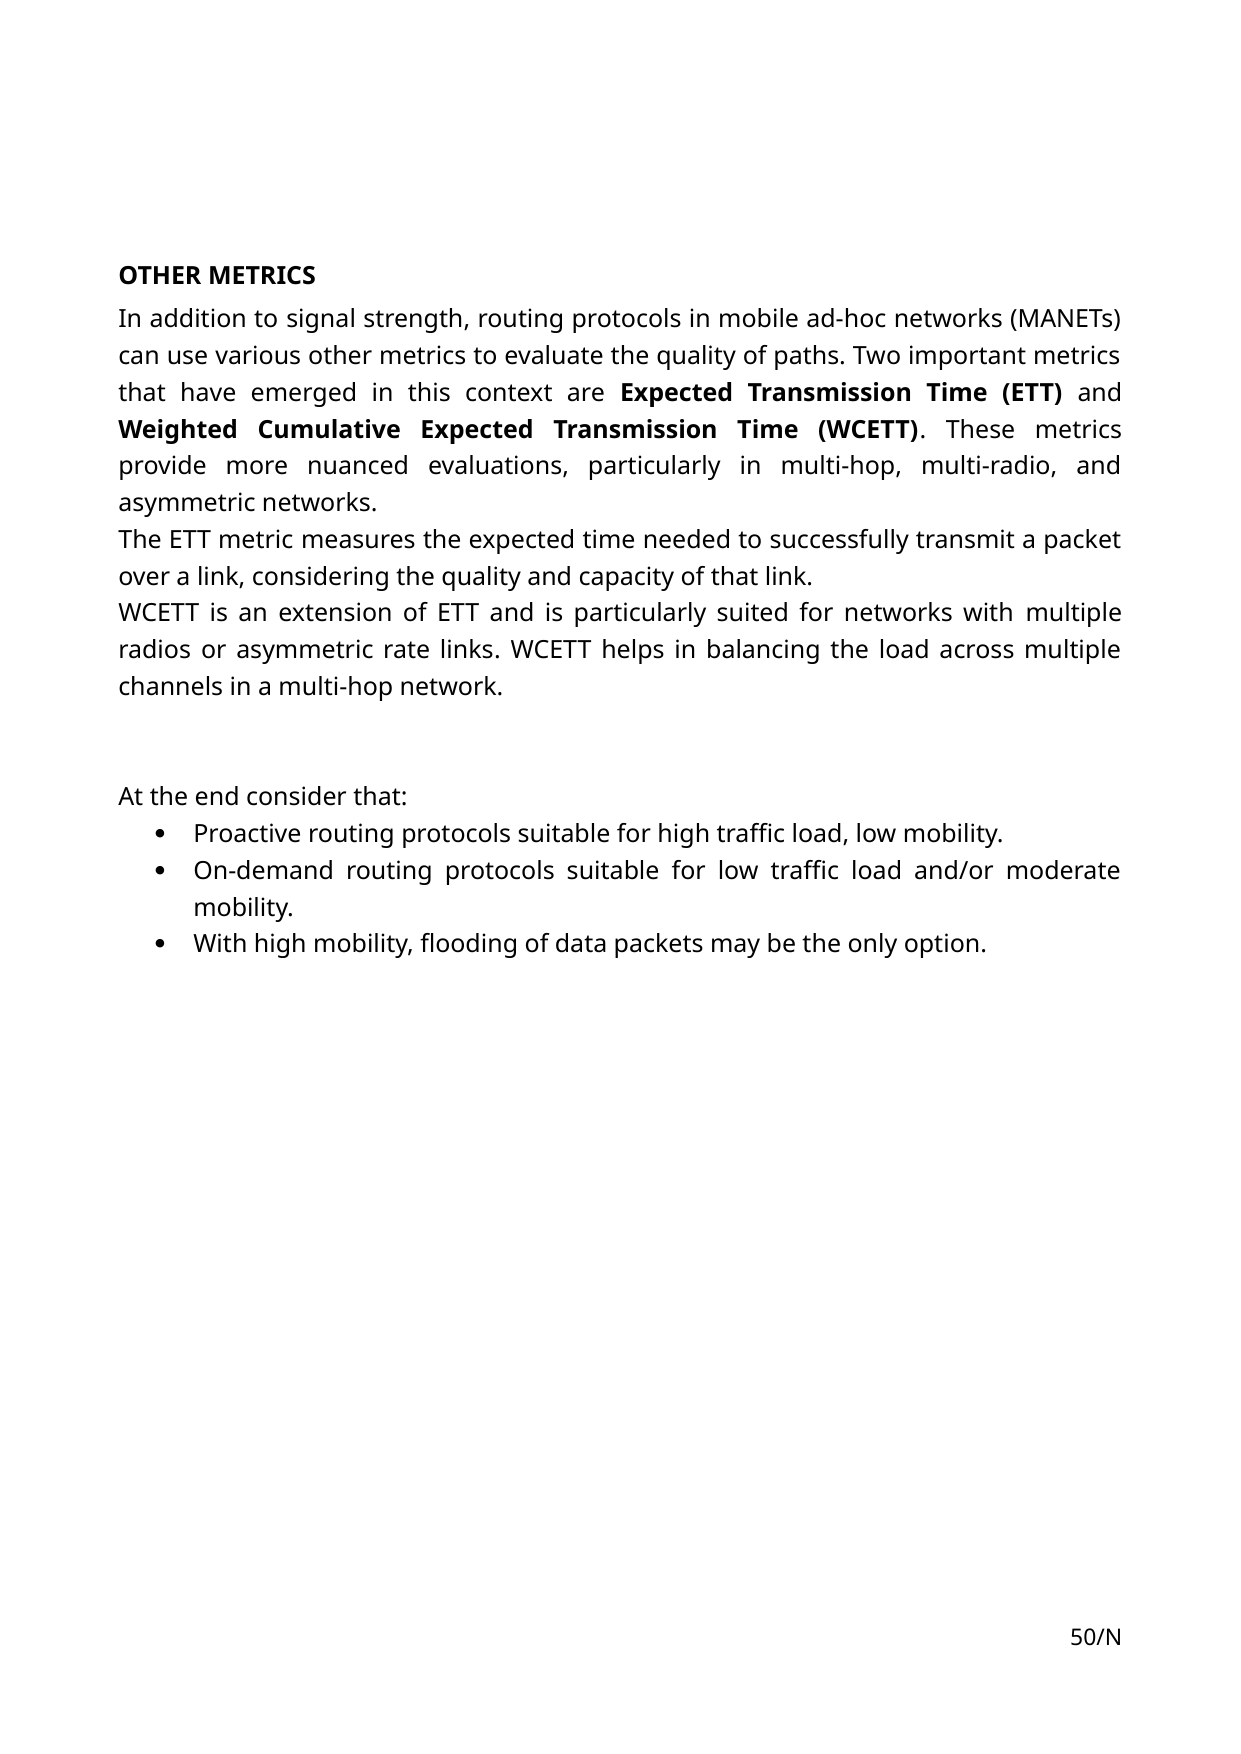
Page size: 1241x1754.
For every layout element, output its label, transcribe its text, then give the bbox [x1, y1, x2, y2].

list Proactive routing protocols suitable for high traffic load, low mobility. [156, 816, 1122, 850]
list With high mobility, flooding of data packets may be the only option. [156, 926, 1122, 960]
text WCETT is an extension of ETT and is particularly suited for networks with multiple radios or asymmetric rate links. WCETT helps in balancing the load across multiple channels in a multi-hop network. [118, 595, 1122, 703]
text The ETT metric measures the expected time needed to successfully transmit a packet over a link, considering the quality and capacity of that link. [118, 522, 1122, 592]
list On-demand routing protocols suitable for low traffic load and/or moderate mobility. [156, 852, 1122, 923]
text In addition to signal strength, routing protocols in mobile ad-hoc networks (MANETs) can use various other metrics to evaluate the quality of paths. Two important metrics that have emerged in this context are Expected Transmission Time (ETT) and Weighted Cumulative Expected Transmission Time (WCETT). These metrics provide more nuanced evaluations, particularly in multi-hop, multi-radio, and asymmetric networks. [118, 301, 1122, 519]
text OTHER METRICS [118, 258, 1122, 292]
text At the end consider that: [118, 779, 1122, 813]
